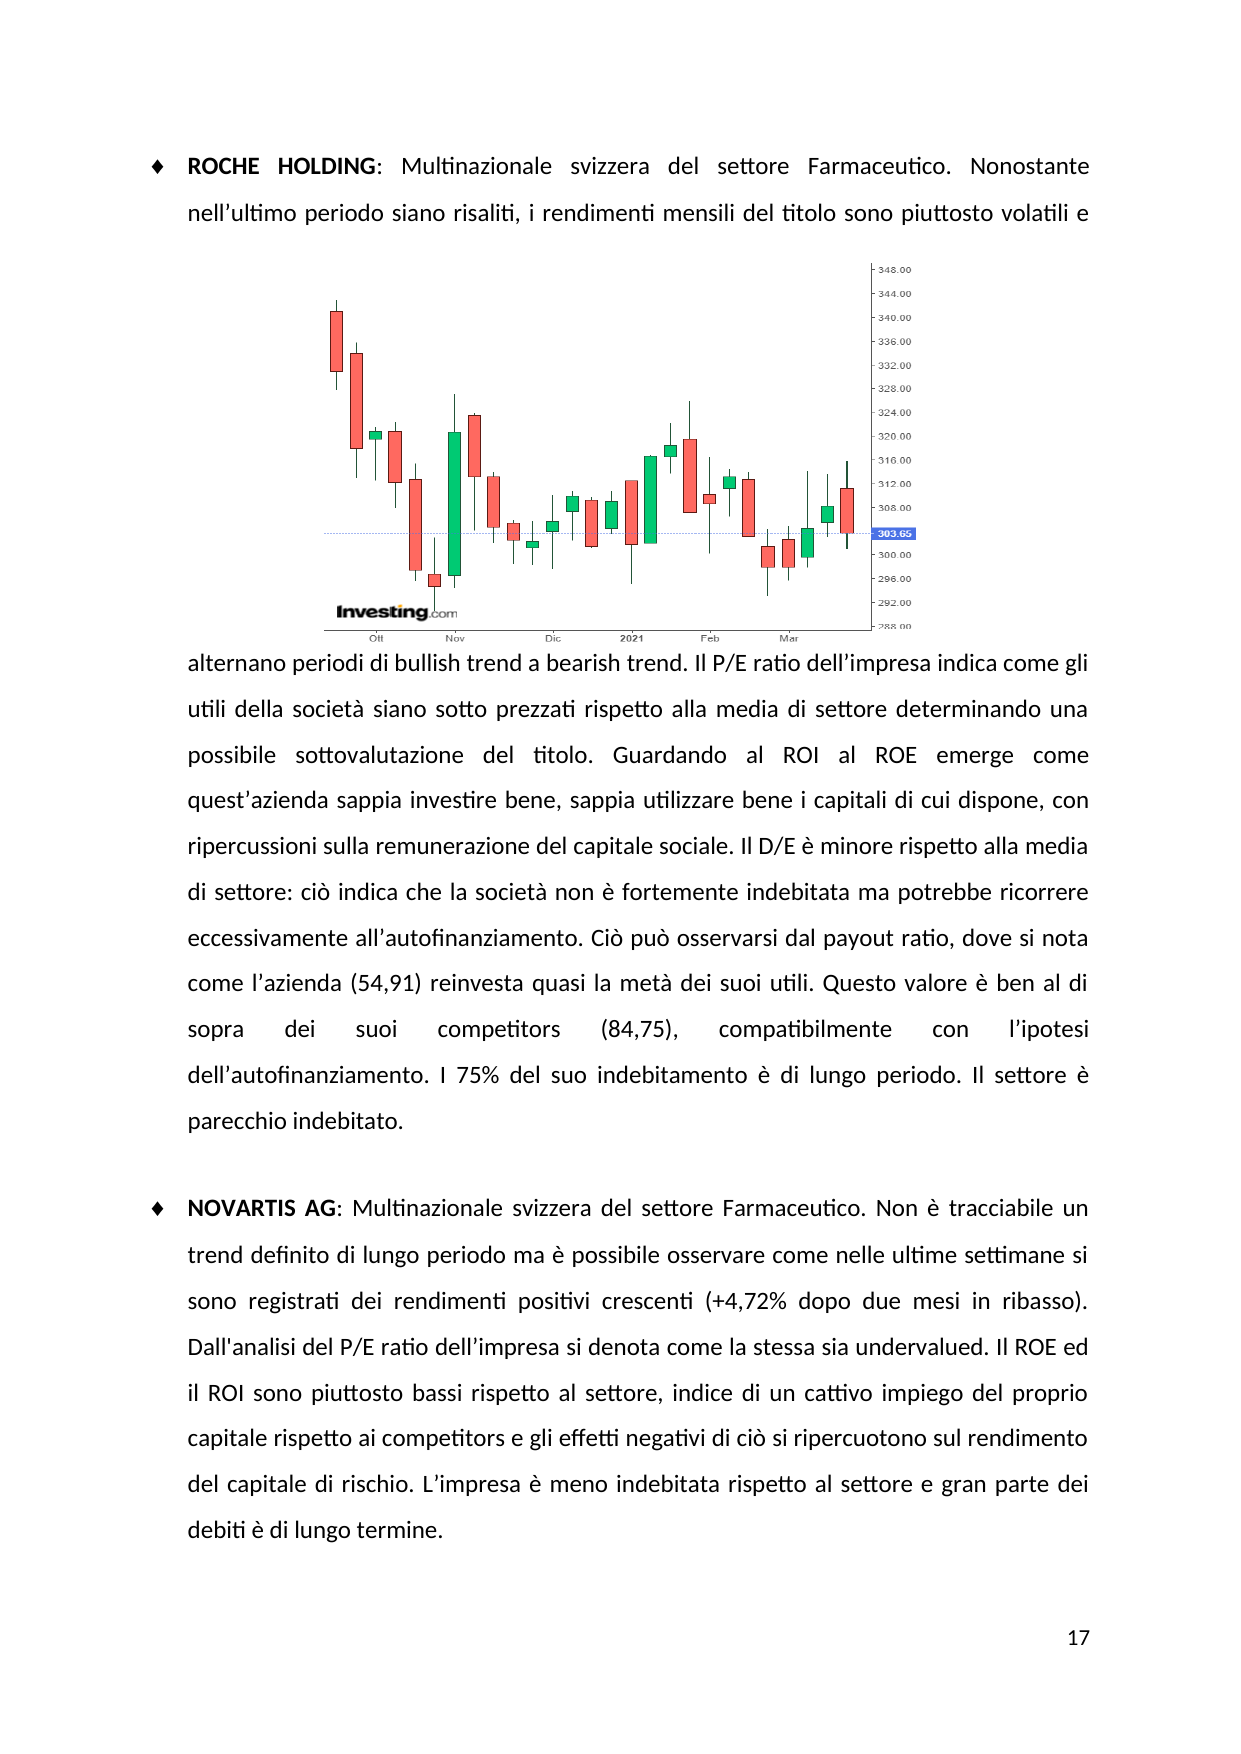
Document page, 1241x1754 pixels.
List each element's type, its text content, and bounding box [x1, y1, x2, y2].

list NOVARTIS AG: Multinazionale svizzera del settore Farmaceutico. Non è tracciabile un trend definito di lungo periodo ma è possibile osservare come nelle ultime settimane si sono registrati dei rendimenti positivi crescenti (+4,72% dopo due mesi in ribasso). Dall'analisi del P/E ratio dell’impresa si denota come la stessa sia undervalued. Il ROE ed il ROI sono piuttosto bassi rispetto al settore, indice di un cattivo impiego del proprio capitale rispetto ai competitors e gli effetti negativi di ciò si ripercuotono sul rendimento del capitale di rischio. L’impresa è meno indebitata rispetto al settore e gran parte dei debiti è di lungo termine. [150, 1192, 1090, 1544]
picture [316, 261, 924, 648]
